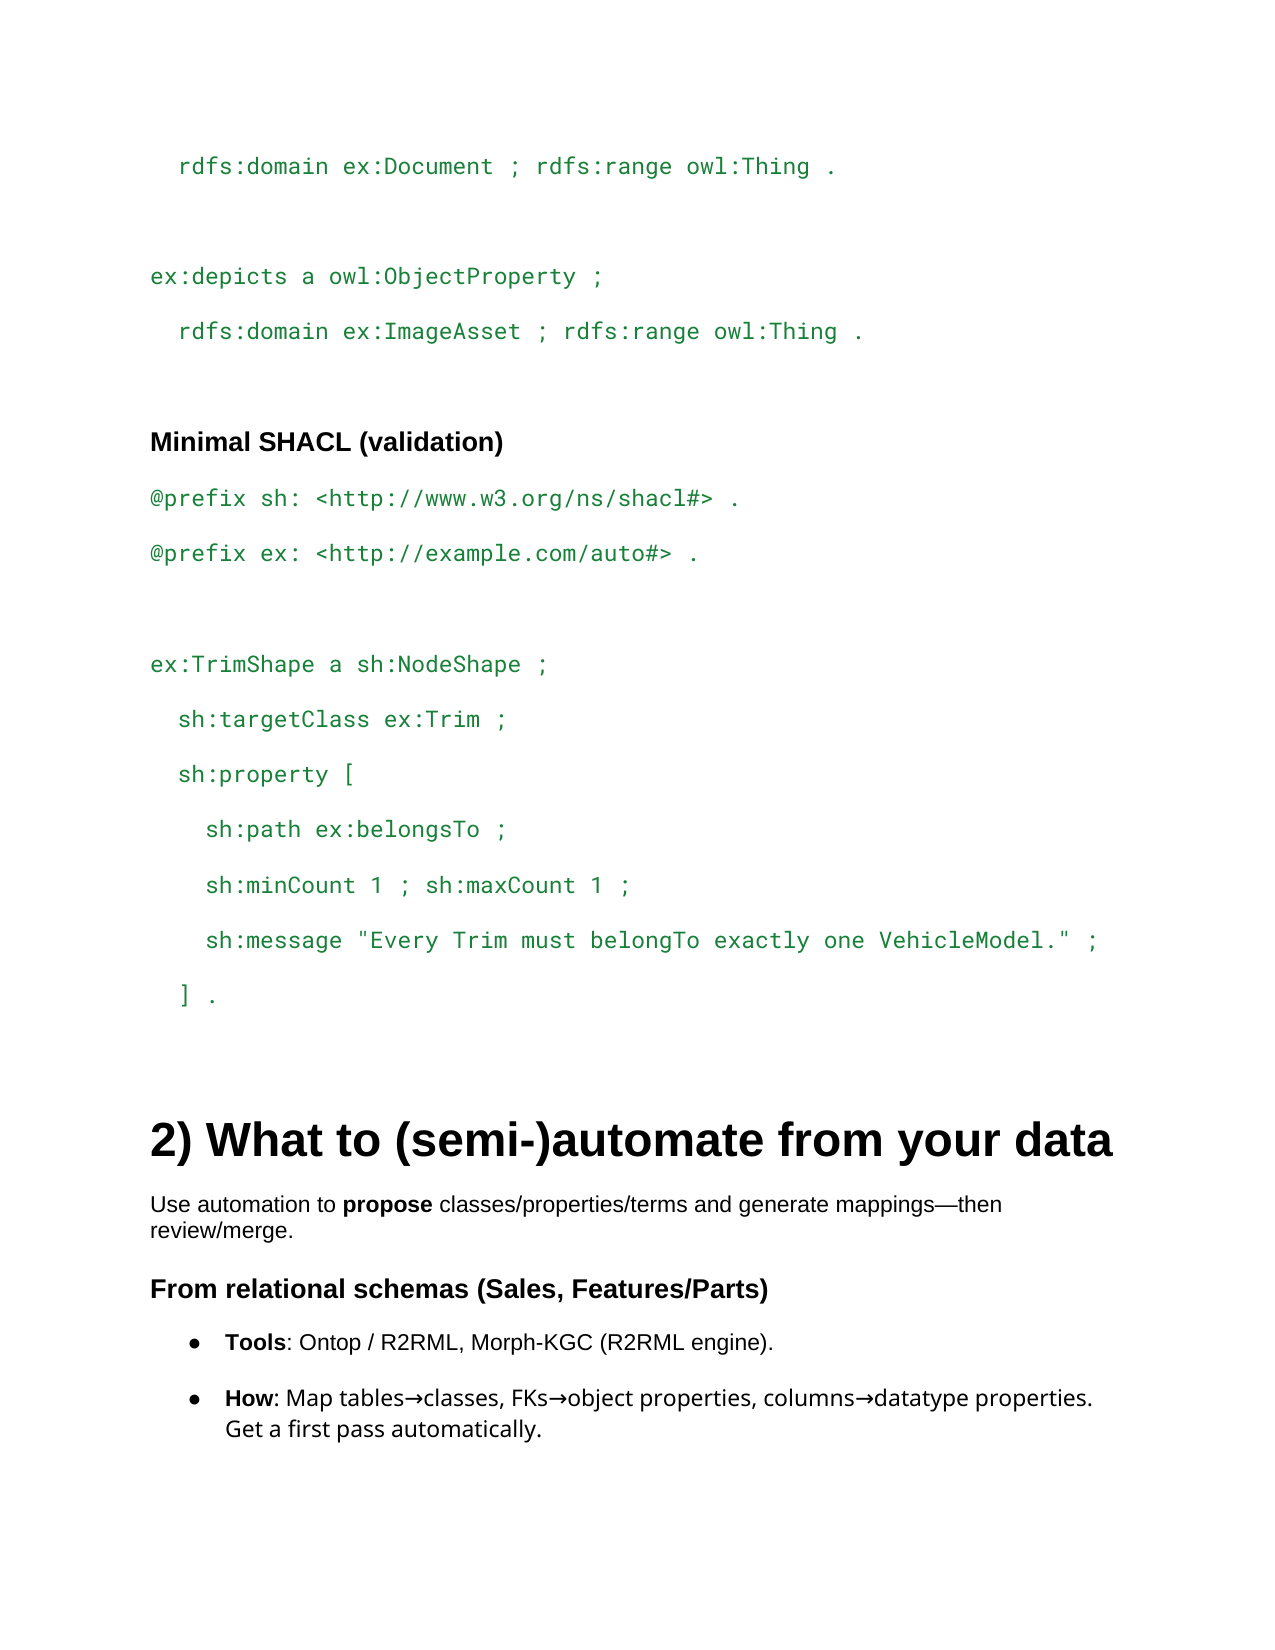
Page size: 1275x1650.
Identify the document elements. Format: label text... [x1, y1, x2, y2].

text ] . [150, 979, 1125, 1010]
list Tools: Ontop / R2RML, Morph-KGC (R2RML engine). [187, 1329, 1125, 1382]
subtitle 2) What to (semi-)automate from your data [150, 1111, 1125, 1166]
text rdfs:domain ex:ImageAsset ; rdfs:range owl:Thing . [150, 316, 1125, 346]
text ex:TrimShape a sh:NodeShape ; [150, 648, 1125, 678]
text Use automation to propose classes/properties/terms and generate mappings—then review/merge. [150, 1191, 1125, 1244]
subtitle From relational schemas (Sales, Features/Parts) [150, 1273, 1125, 1304]
text sh:minCount 1 ; sh:maxCount 1 ; [150, 869, 1125, 899]
subtitle Minimal SHACL (validation) [150, 426, 1125, 458]
text sh:path ex:belongsTo ; [150, 814, 1125, 844]
text @prefix sh: <http://www.w3.org/ns/shacl#> . [150, 483, 1125, 513]
text sh:message "Every Trim must belongTo exactly one VehicleModel." ; [150, 924, 1125, 954]
text sh:targetClass ex:Trim ; [150, 703, 1125, 734]
text @prefix ex: <http://example.com/auto#> . [150, 538, 1125, 568]
list How: Map tables→classes, FKs→object properties, columns→datatype properties. Get a first pass automatically. [187, 1382, 1125, 1471]
text rdfs:domain ex:Document ; rdfs:range owl:Thing . [150, 150, 1125, 180]
text sh:property [ [150, 759, 1125, 789]
text ex:depicts a owl:ObjectProperty ; [150, 260, 1125, 291]
